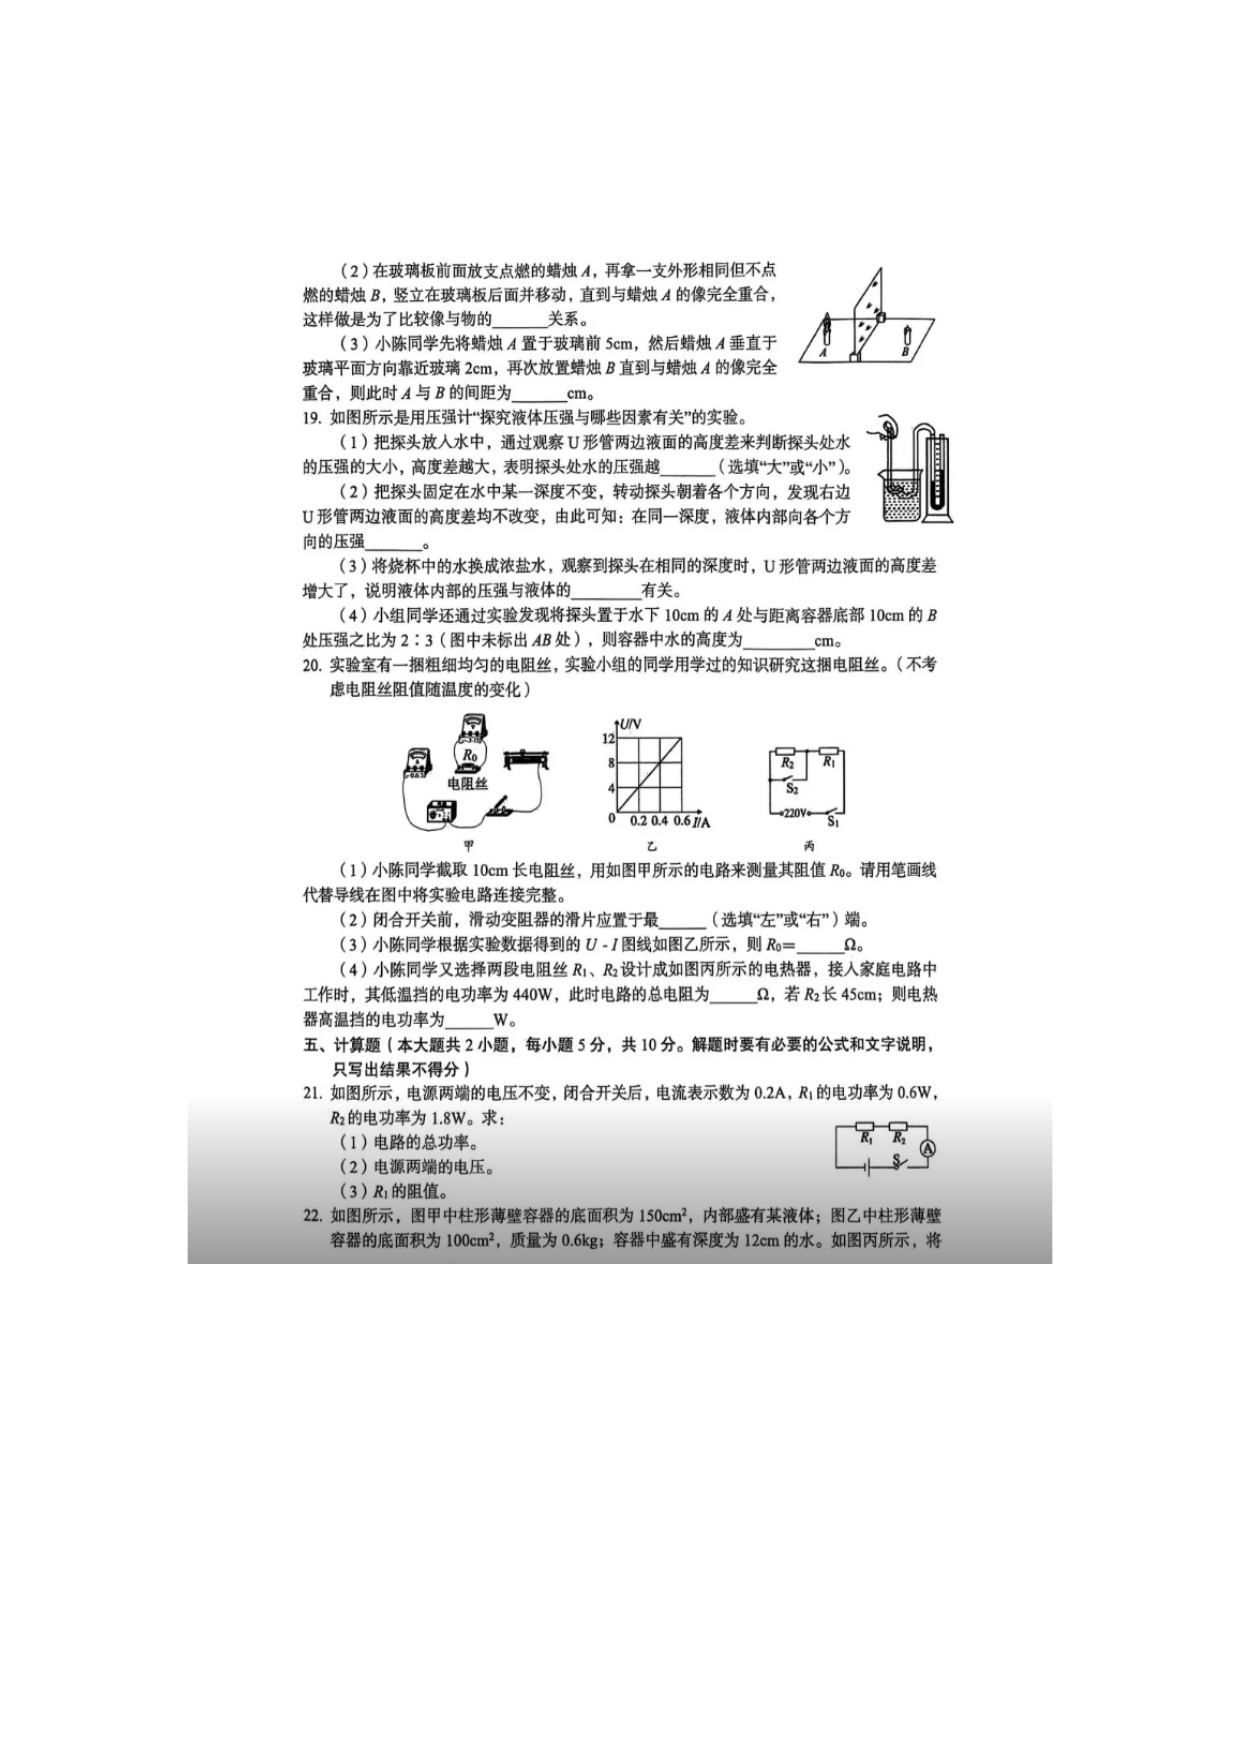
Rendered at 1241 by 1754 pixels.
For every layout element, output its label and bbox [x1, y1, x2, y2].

picture [187, 162, 1053, 1264]
